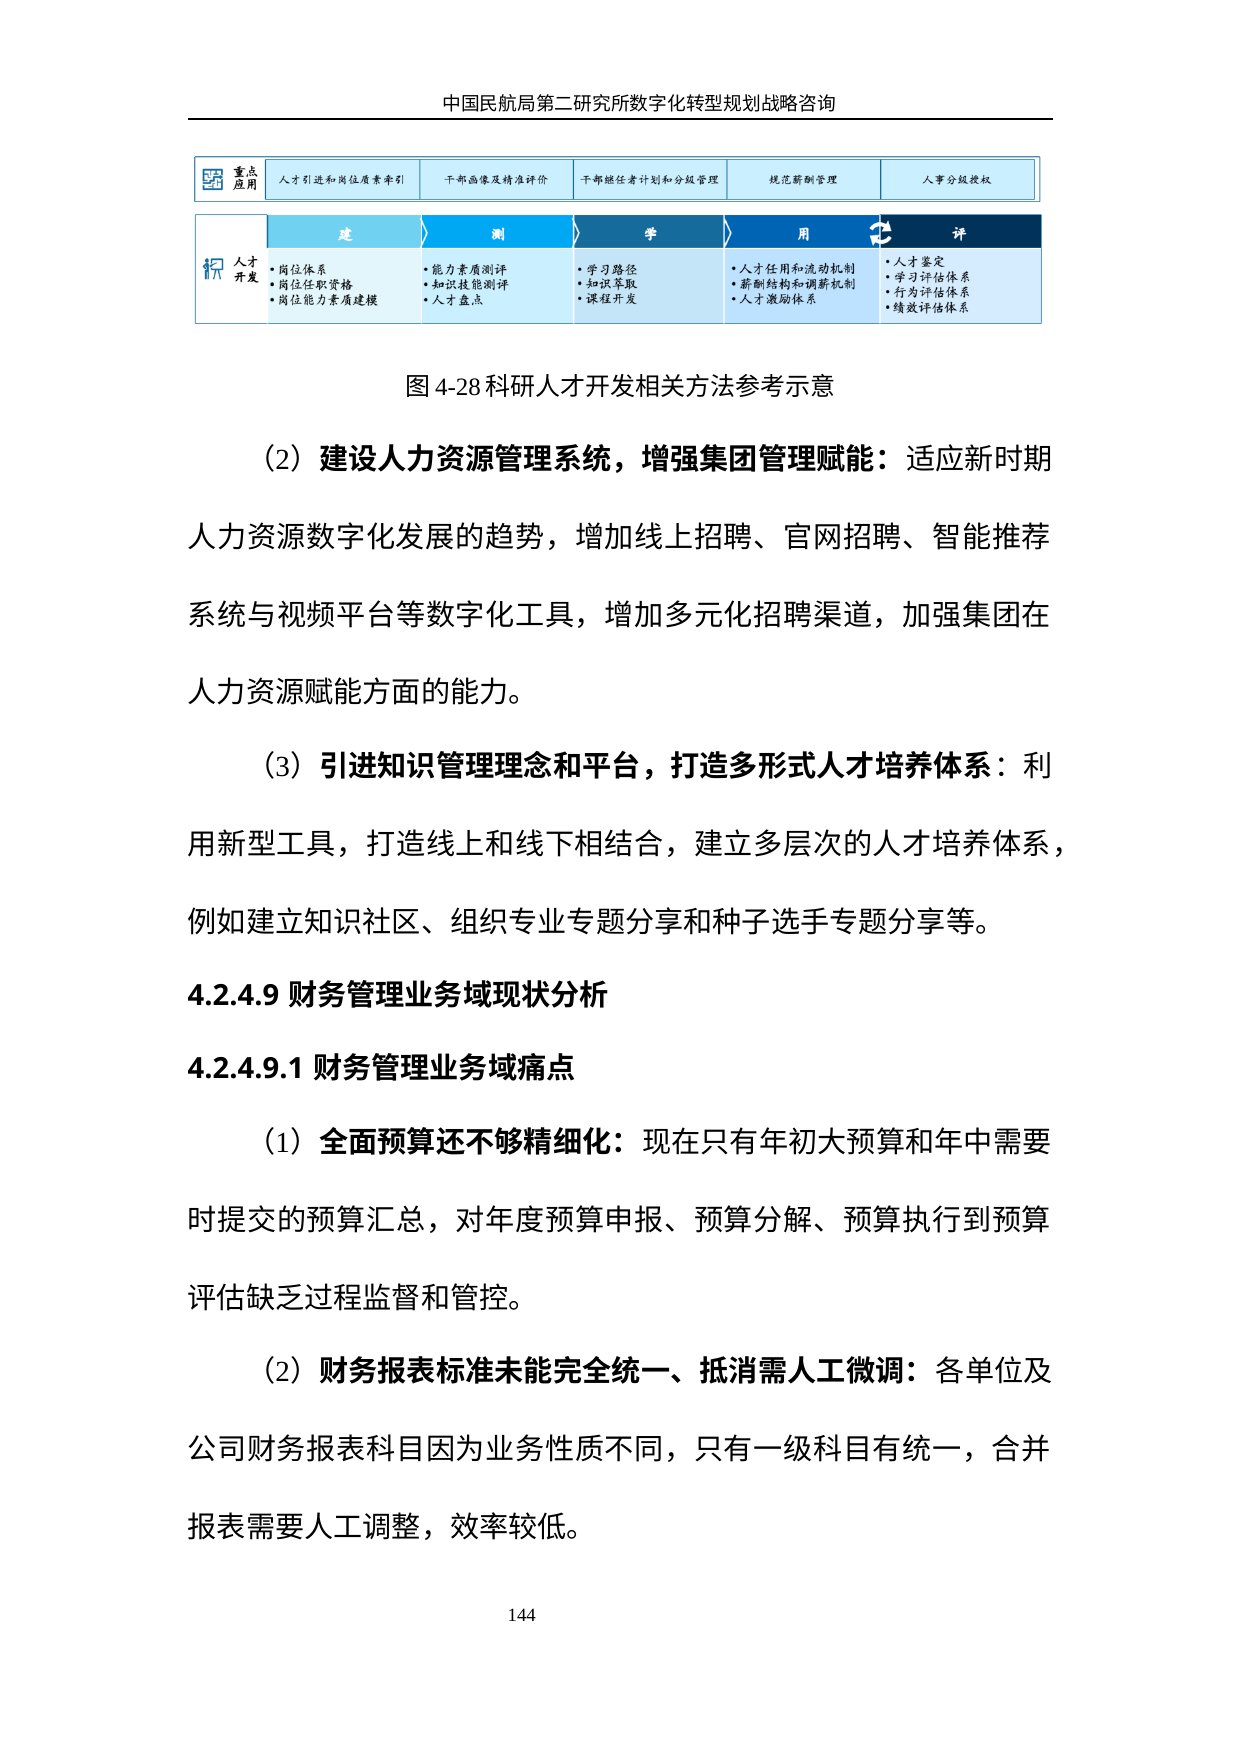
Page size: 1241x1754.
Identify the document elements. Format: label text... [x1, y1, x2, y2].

list 引进知识管理理念和平台，打造多形式人才培养体系：利用新型工具，打造线上和线下相结合，建立多层次的人才培养体系，例如建立知识社区、组织专业专题分享和种子选手专题分享等。 [187, 731, 1053, 952]
subtitle 财务管理业务域现状分析 [187, 960, 1053, 1025]
list 财务报表标准未能完全统一、抵消需人工微调：各单位及公司财务报表科目因为业务性质不同，只有一级科目有统一，合并报表需要人工调整，效率较低。 [187, 1336, 1053, 1557]
text 图4-28科研人才开发相关方法参考示意 [187, 352, 1053, 417]
list 全面预算还不够精细化：现在只有年初大预算和年中需要时提交的预算汇总，对年度预算申报、预算分解、预算执行到预算评估缺乏过程监督和管控。 [187, 1107, 1053, 1328]
subtitle 财务管理业务域痛点 [187, 1034, 1053, 1099]
list 建设人力资源管理系统，增强集团管理赋能：适应新时期人力资源数字化发展的趋势，增加线上招聘、官网招聘、智能推荐系统与视频平台等数字化工具，增加多元化招聘渠道，加强集团在人力资源赋能方面的能力。 [187, 424, 1053, 723]
picture [187, 150, 1052, 332]
